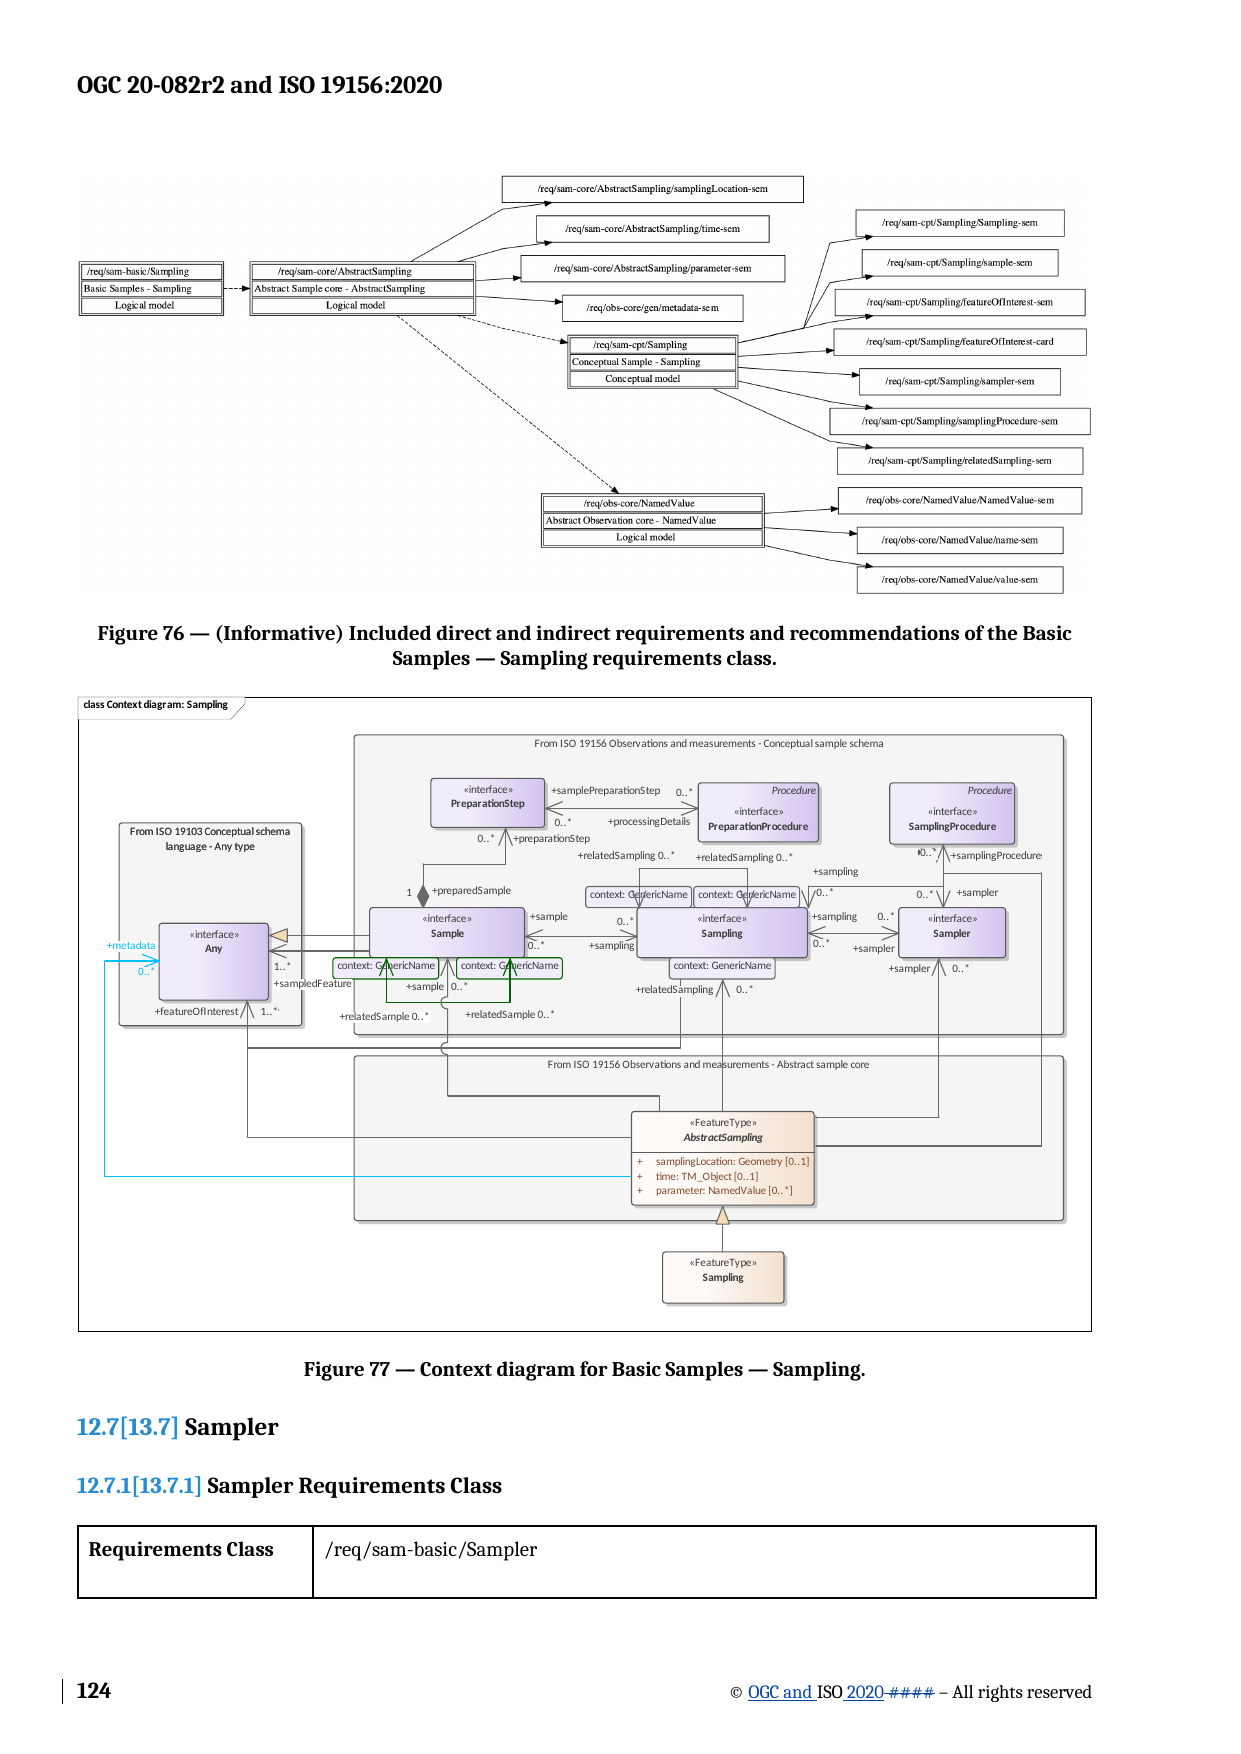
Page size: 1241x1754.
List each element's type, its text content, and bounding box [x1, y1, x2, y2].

subtitle Sampler Requirements Class [77, 1473, 1092, 1500]
picture [147, 942, 155, 949]
picture [76, 173, 1093, 596]
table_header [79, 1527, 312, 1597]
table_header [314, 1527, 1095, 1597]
text Figure — Context diagram for Basic Samples — Sampling. [77, 1357, 1092, 1382]
subtitle Sampler [77, 1413, 1092, 1442]
picture [127, 941, 140, 949]
text Figure — (Informative) Included direct and indirect requirements and recommendations of the Basic Samples — Sampling requirements class. [77, 621, 1092, 671]
